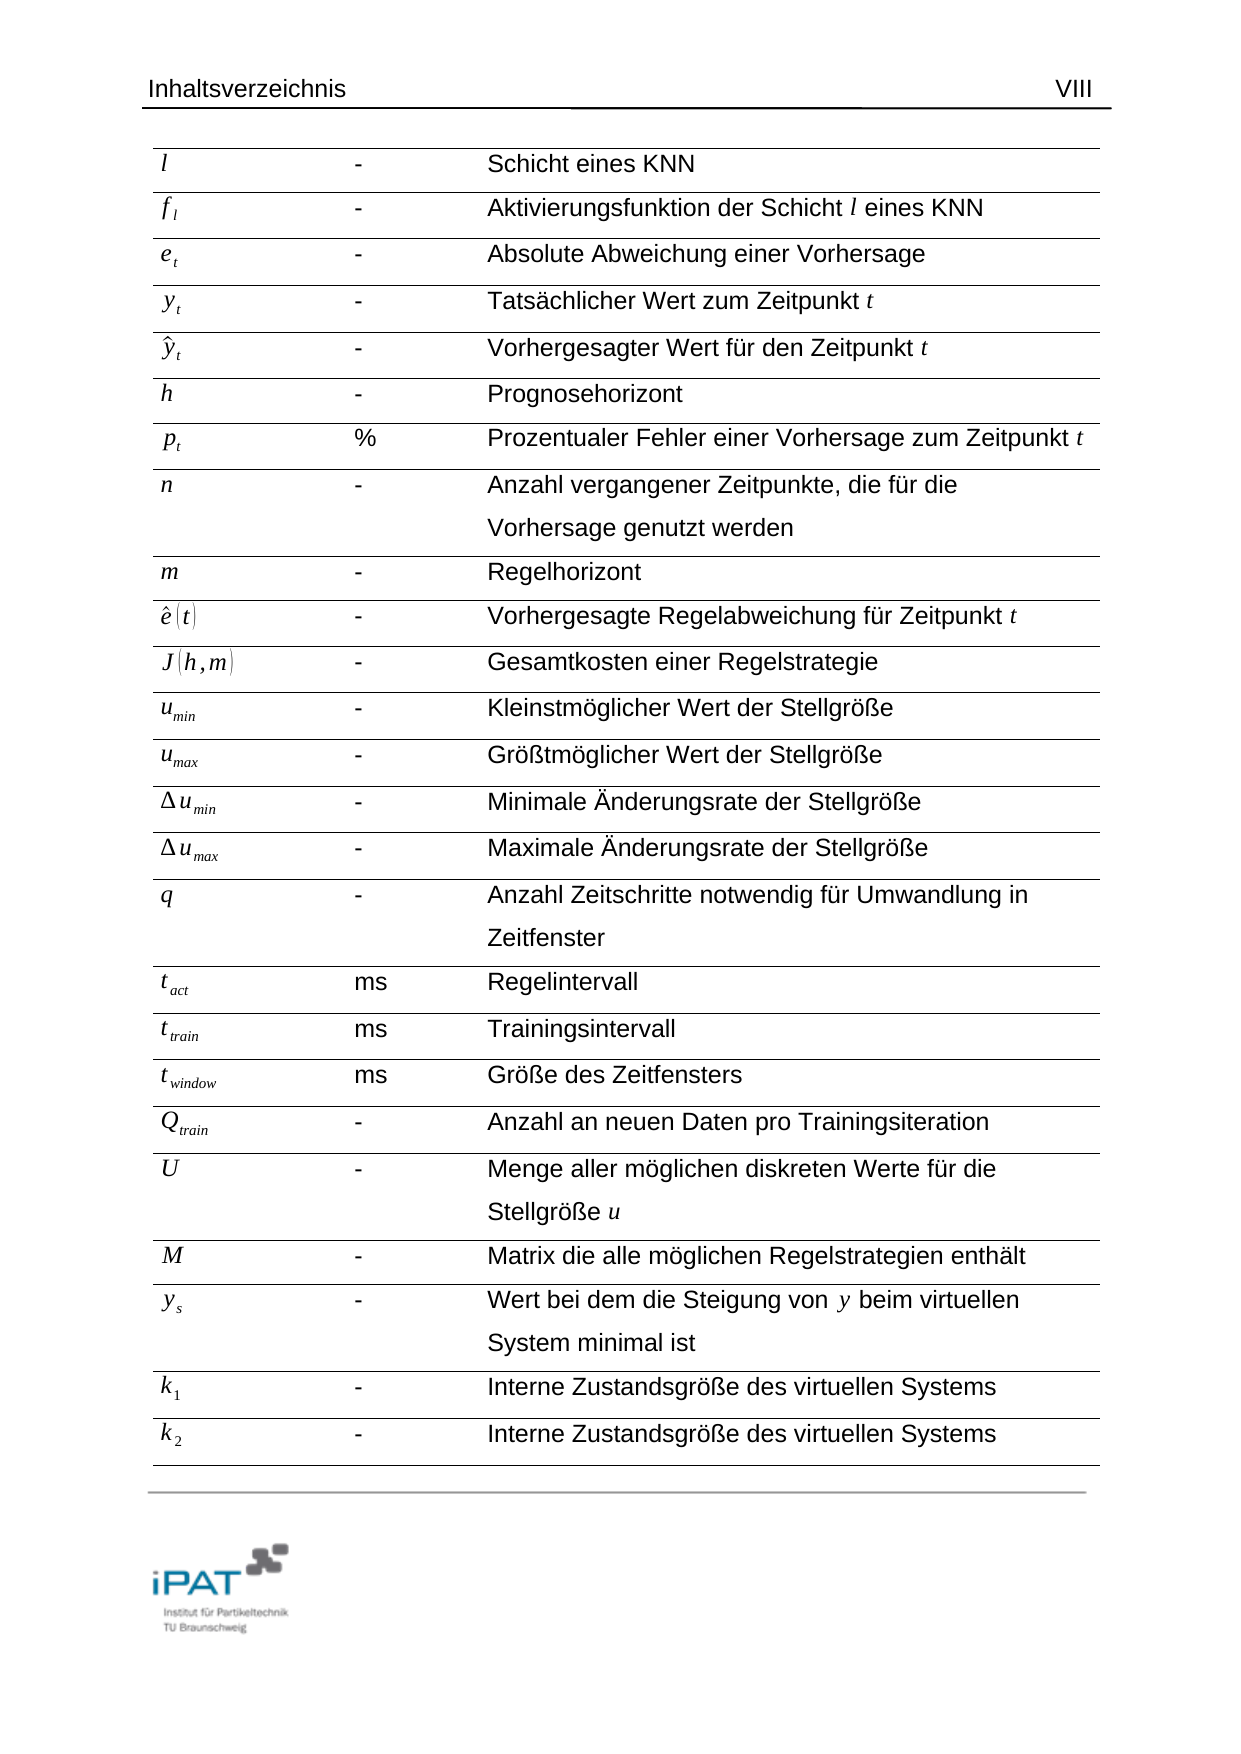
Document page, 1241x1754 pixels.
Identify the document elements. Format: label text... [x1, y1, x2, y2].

table_cell - [347, 1372, 480, 1418]
table_cell % [347, 424, 480, 469]
table_cell [153, 1419, 347, 1464]
table_cell Schicht eines KNN [480, 149, 1100, 192]
table_cell ms [347, 1060, 480, 1106]
table_cell [153, 1014, 347, 1059]
table_cell [153, 149, 347, 192]
table_cell Größe des Zeitfensters [480, 1060, 1100, 1106]
table_cell Prozentualer Fehler einer Vorhersage zum Zeitpunkt [480, 424, 1100, 469]
table_cell Wert bei dem die Steigung von beim virtuellen System minimal ist [480, 1285, 1100, 1371]
table_cell Interne Zustandsgröße des virtuellen Systems [480, 1372, 1100, 1418]
table_cell Interne Zustandsgröße des virtuellen Systems [480, 1419, 1100, 1464]
table_cell - [347, 1107, 480, 1153]
table_cell [153, 193, 347, 238]
table_cell [153, 1154, 347, 1240]
table_cell - [347, 333, 480, 378]
table_cell [153, 967, 347, 1013]
table_cell Regelhorizont [480, 557, 1100, 600]
picture [147, 1491, 1090, 1496]
table_cell [153, 693, 347, 739]
table_cell - [347, 557, 480, 600]
table_cell Anzahl Zeitschritte notwendig für Umwandlung in Zeitfenster [480, 880, 1100, 966]
table_cell Minimale Änderungsrate der Stellgröße [480, 787, 1100, 832]
table_cell - [347, 1419, 480, 1464]
table_cell - [347, 149, 480, 192]
table_cell Tatsächlicher Wert zum Zeitpunkt [480, 286, 1100, 332]
table_cell [153, 601, 347, 646]
table_cell ms [347, 967, 480, 1013]
table_cell Gesamtkosten einer Regelstrategie [480, 647, 1100, 692]
table_cell - [347, 1285, 480, 1371]
table_cell [153, 647, 347, 692]
table_cell Anzahl vergangener Zeitpunkte, die für die Vorhersage genutzt werden [480, 470, 1100, 556]
table_cell [153, 1372, 347, 1418]
table_cell Maximale Änderungsrate der Stellgröße [480, 833, 1100, 879]
table_cell [153, 880, 347, 966]
table_cell Matrix die alle möglichen Regelstrategien enthält [480, 1241, 1100, 1284]
table_cell [153, 1060, 347, 1106]
table_cell [153, 286, 347, 332]
table_cell Regelintervall [480, 967, 1100, 1013]
table_cell - [347, 647, 480, 692]
table_cell [153, 833, 347, 879]
table_cell Vorhergesagte Regelabweichung für Zeitpunkt [480, 601, 1100, 646]
table_cell - [347, 787, 480, 832]
table_cell - [347, 1154, 480, 1240]
table_cell Anzahl an neuen Daten pro Trainingsiteration [480, 1107, 1100, 1153]
table_cell Prognosehorizont [480, 379, 1100, 422]
table_cell [153, 239, 347, 285]
table_cell - [347, 693, 480, 739]
table_cell Kleinstmöglicher Wert der Stellgröße [480, 693, 1100, 739]
table_cell [153, 1107, 347, 1153]
table_cell - [347, 601, 480, 646]
table_cell Aktivierungsfunktion der Schicht eines KNN [480, 193, 1100, 238]
table_cell [153, 1285, 347, 1371]
table_cell - [347, 880, 480, 966]
table_cell Trainingsintervall [480, 1014, 1100, 1059]
table_cell - [347, 740, 480, 786]
table_cell [153, 379, 347, 422]
table_cell [153, 333, 347, 378]
table_cell Menge aller möglichen diskreten Werte für die Stellgröße [480, 1154, 1100, 1240]
table_cell Größtmöglicher Wert der Stellgröße [480, 740, 1100, 786]
table_cell ms [347, 1014, 480, 1059]
table_cell [153, 424, 347, 469]
table_cell - [347, 379, 480, 422]
table_cell - [347, 833, 480, 879]
table_cell - [347, 470, 480, 556]
table_cell [153, 740, 347, 786]
table_cell Absolute Abweichung einer Vorhersage [480, 239, 1100, 285]
table_cell - [347, 239, 480, 285]
picture [147, 1534, 300, 1646]
table_cell [153, 787, 347, 832]
table_cell Vorhergesagter Wert für den Zeitpunkt [480, 333, 1100, 378]
table_cell - [347, 1241, 480, 1284]
table_cell [153, 557, 347, 600]
table_cell [153, 470, 347, 556]
table_cell - [347, 193, 480, 238]
table_cell - [347, 286, 480, 332]
table_cell [153, 1241, 347, 1284]
